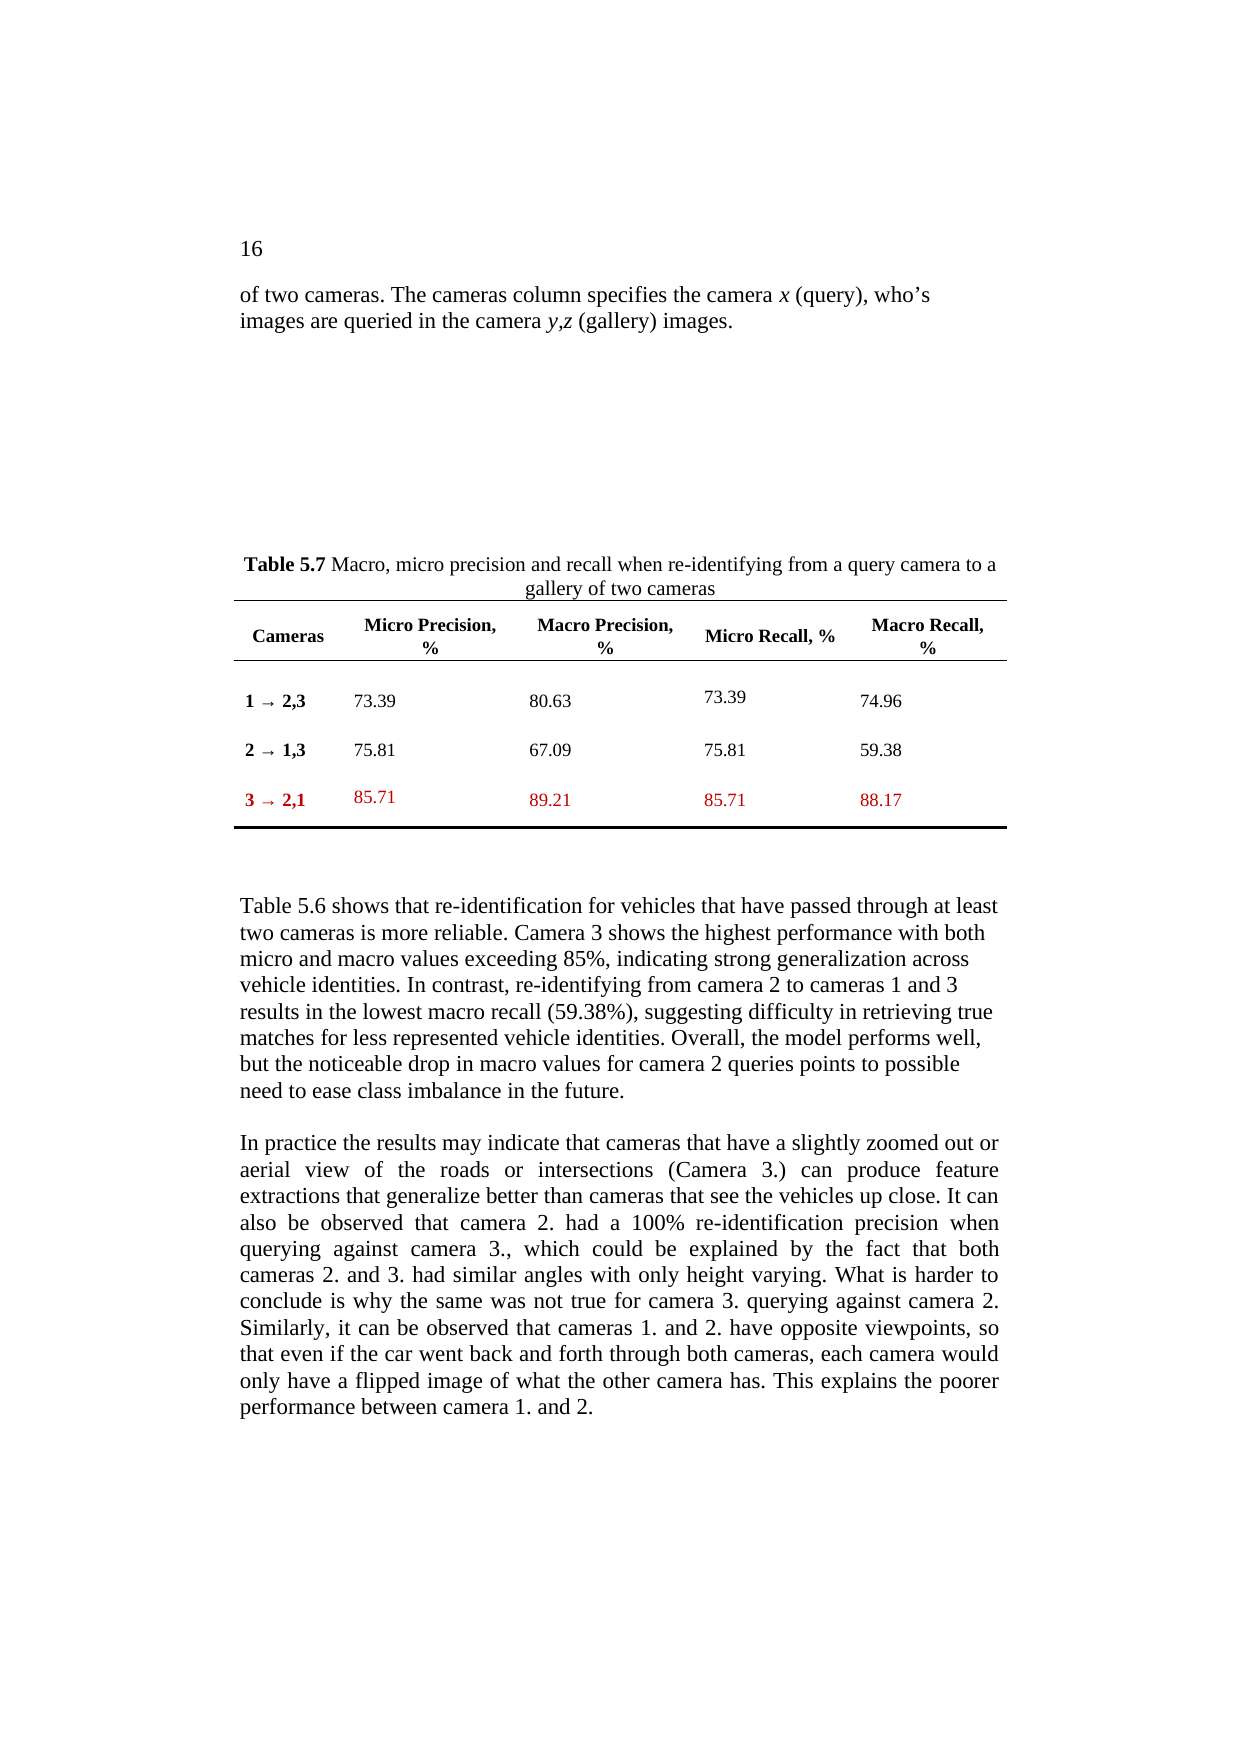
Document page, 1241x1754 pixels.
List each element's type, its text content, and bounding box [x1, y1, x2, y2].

table_header Macro Recall, % [849, 601, 1007, 660]
table_cell 80.63 [518, 661, 693, 727]
text Table 5.6 shows that re-identification for vehicles that have passed through at least two cameras is more reliable. Camera 3 shows the highest performance with both micro and macro values exceeding 85%, indicating strong generalization across vehicle identities. In contrast, re-identifying from camera 2 to cameras 1 and 3 results in the lowest macro recall (59.38%), suggesting difficulty in retrieving true matches for less represented vehicle identities. Overall, the model performs well, but the noticeable drop in macro values for camera 2 queries points to possible need to ease class imbalance in the future. [239, 892, 1001, 1103]
table_cell 85.71 [693, 761, 848, 826]
table_cell 67.09 [518, 727, 693, 761]
table_cell 73.39 [343, 661, 518, 727]
table_cell 85.71 [343, 761, 518, 826]
table_cell 1 → 2,3 [234, 661, 342, 727]
table_cell 73.39 [693, 661, 848, 727]
table_cell 74.96 [849, 661, 1007, 727]
table_cell 89.21 [518, 761, 693, 826]
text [239, 281, 1001, 334]
table_cell 75.81 [693, 727, 848, 761]
table_cell 3 → 2,1 [234, 761, 342, 826]
table_header Micro Precision, % [343, 601, 518, 660]
text In practice the results may indicate that cameras that have a slightly zoomed out or aerial view of the roads or intersections (Camera 3.) can produce feature extractions that generalize better than cameras that see the vehicles up close. It can also be observed that camera 2. had a 100% re-identification precision when querying against camera 3., which could be explained by the fact that both cameras 2. and 3. had similar angles with only height varying. What is harder to conclude is why the same was not true for camera 3. querying against camera 2. Similarly, it can be observed that cameras 1. and 2. have opposite viewpoints, so that even if the car went back and forth through both cameras, each camera would only have a flipped image of what the other camera has. This explains the poorer performance between camera 1. and 2. [239, 1129, 1001, 1419]
table_header Cameras [234, 601, 342, 660]
table_header Micro Recall, % [693, 601, 848, 660]
table_cell 88.17 [849, 761, 1007, 826]
table_cell 75.81 [343, 727, 518, 761]
table_header Macro Precision, % [518, 601, 693, 660]
table_cell 2 → 1,3 [234, 727, 342, 761]
table_cell 59.38 [849, 727, 1007, 761]
